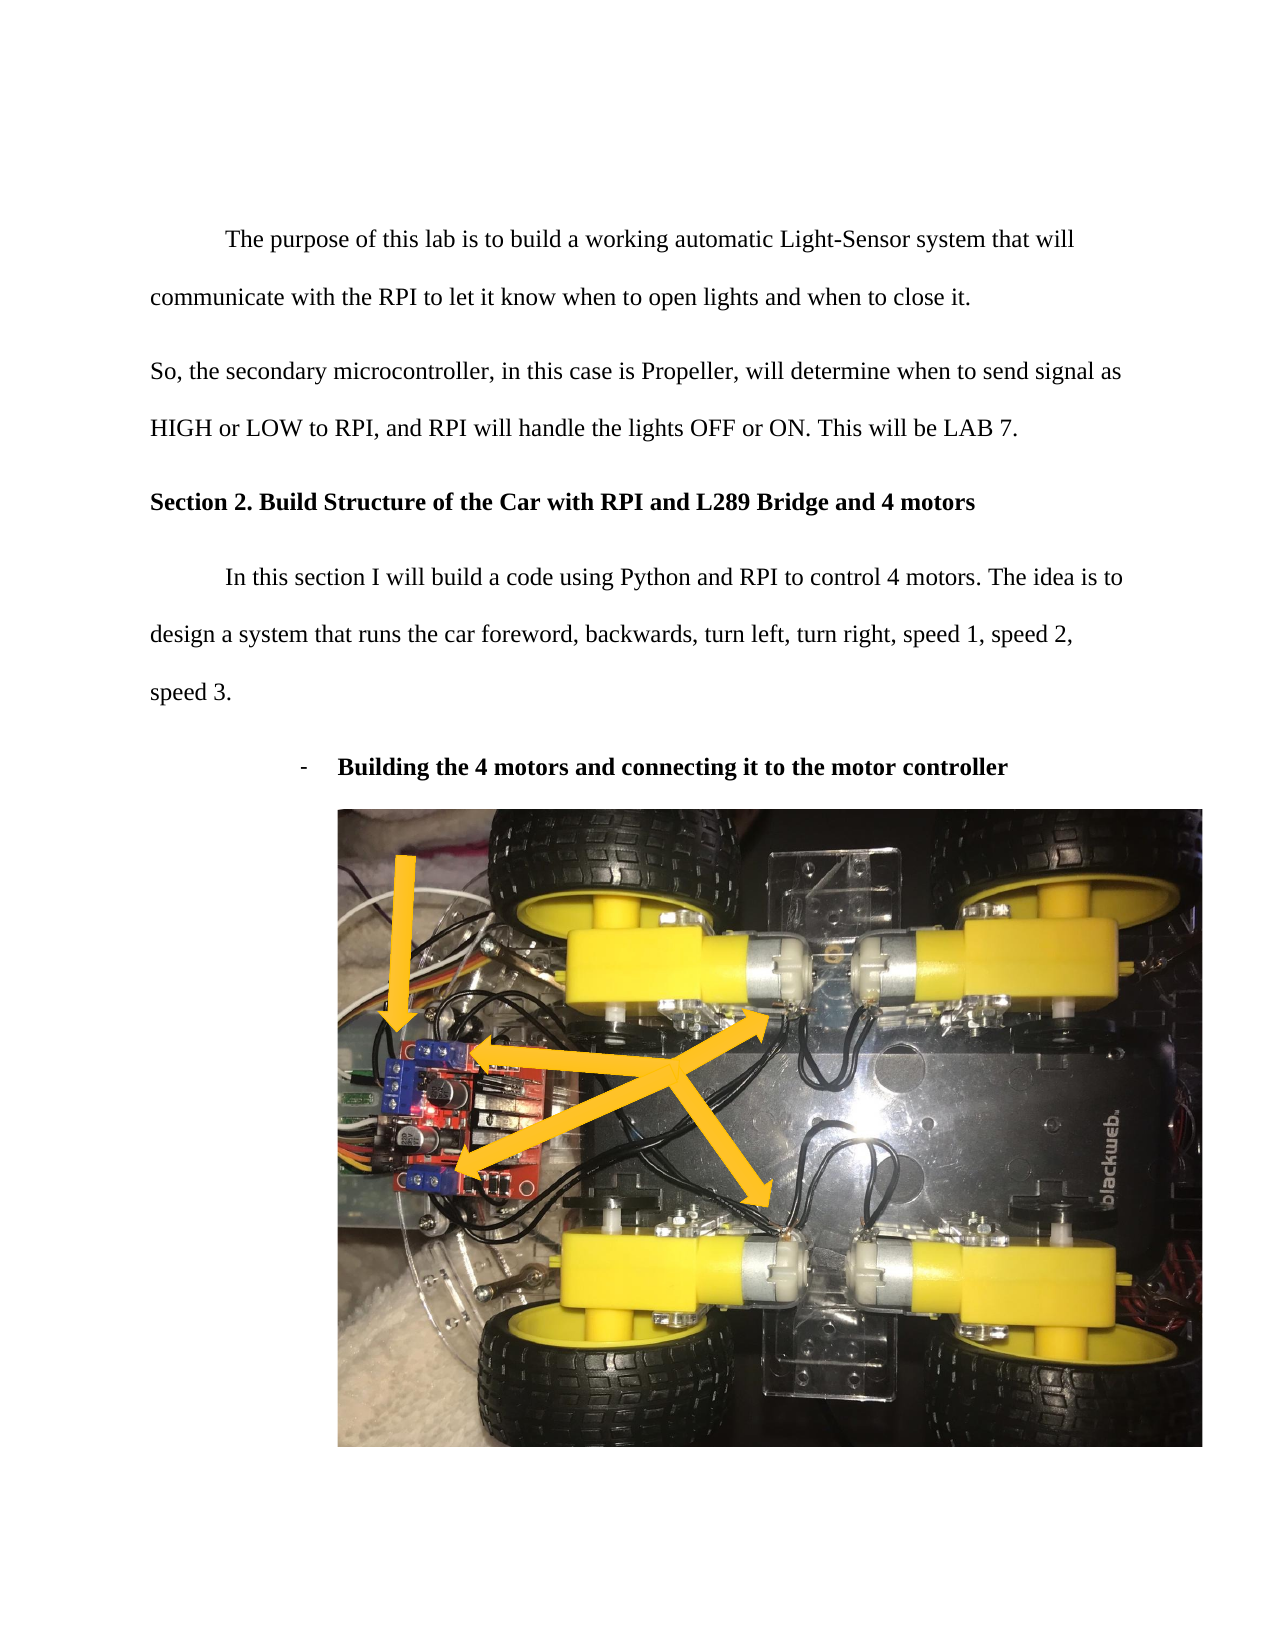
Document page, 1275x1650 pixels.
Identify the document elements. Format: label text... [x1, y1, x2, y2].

text Section 2. Build Structure of the Car with RPI and L289 Bridge and 4 motors [150, 487, 1125, 516]
text So, the secondary microcontroller, in this case is Propeller, will determine when to send signal as HIGH or LOW to RPI, and RPI will handle the lights OFF or ON. This will be LAB 7. [150, 356, 1125, 442]
text In this section I will build a code using Python and RPI to control 4 motors. The idea is to design a system that runs the car foreword, backwards, turn left, turn right, speed 1, speed 2, speed 3. [150, 562, 1125, 705]
text The purpose of this lab is to build a working automatic Light-Sensor system that will communicate with the RPI to let it know when to open lights and when to close it. [150, 224, 1125, 310]
picture [337, 809, 1203, 1447]
